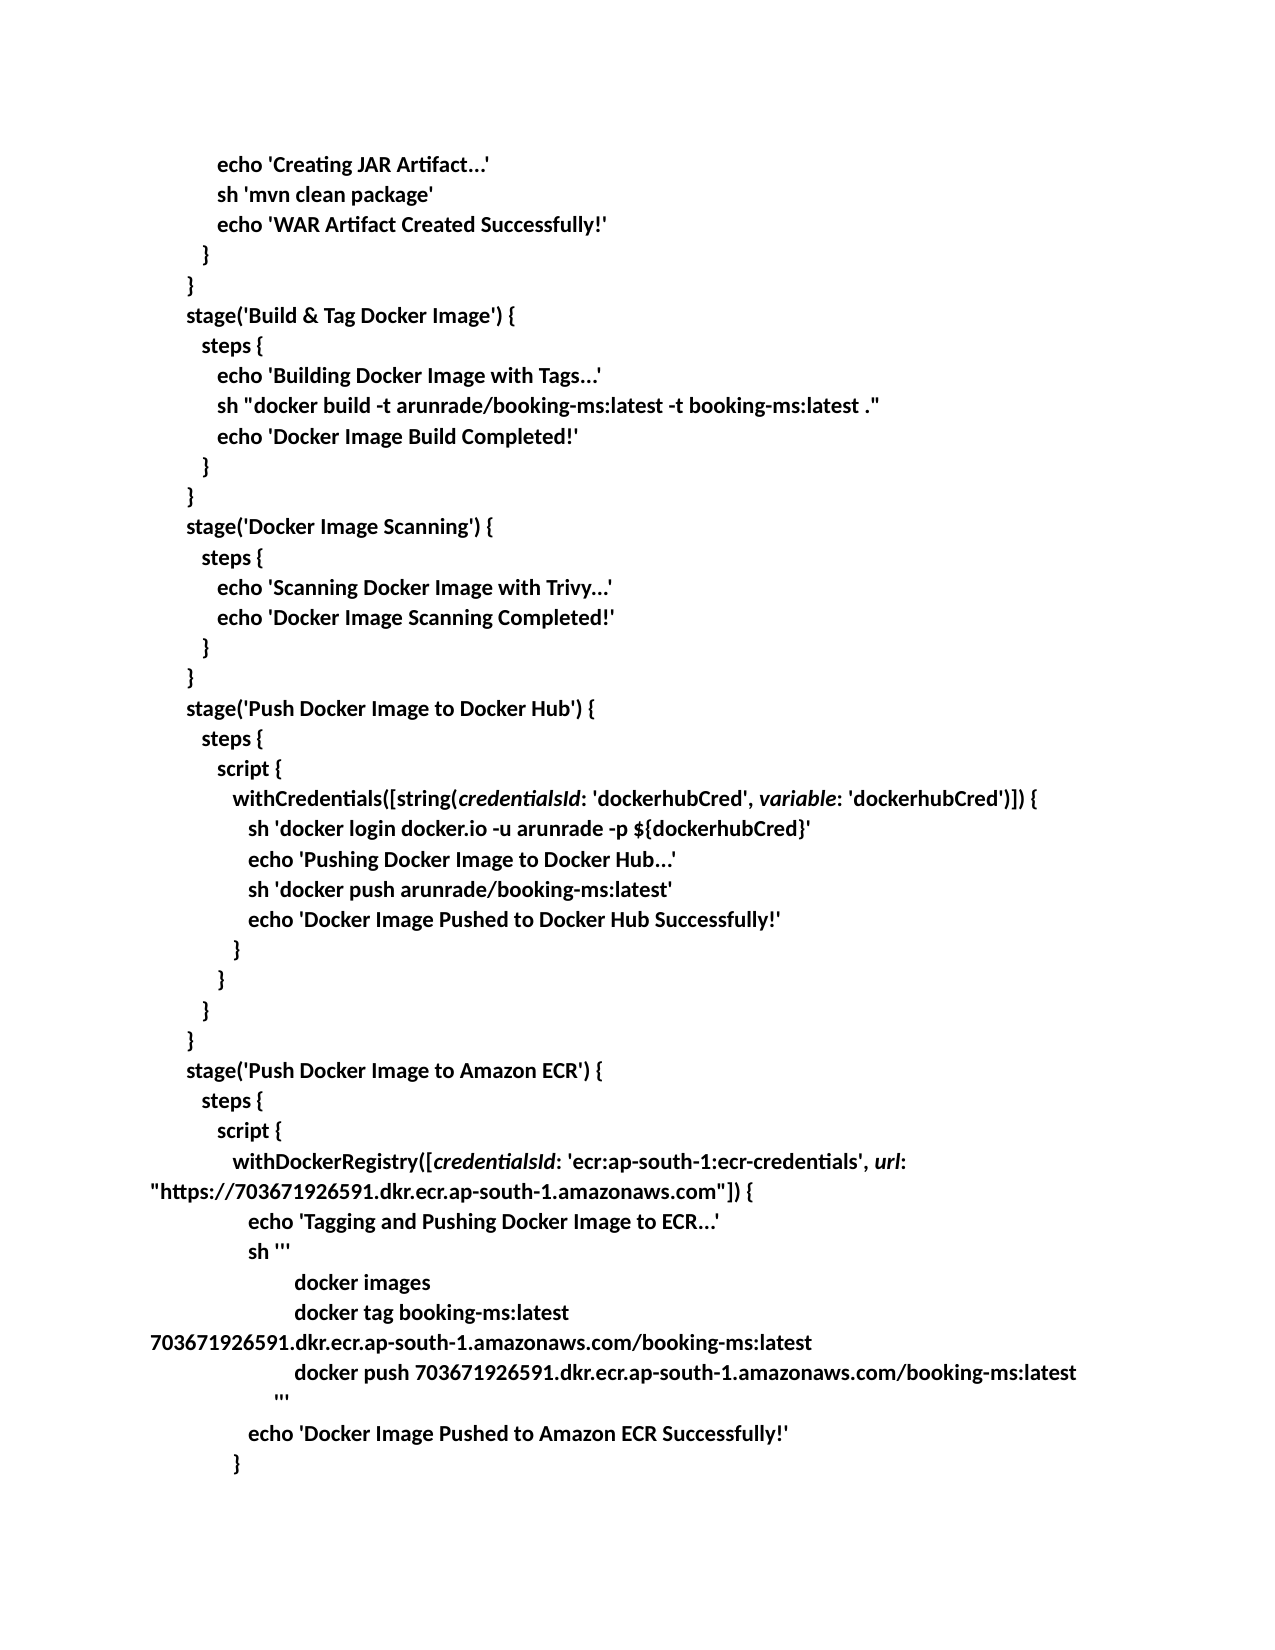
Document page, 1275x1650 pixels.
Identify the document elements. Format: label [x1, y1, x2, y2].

text [150, 150, 1125, 1477]
